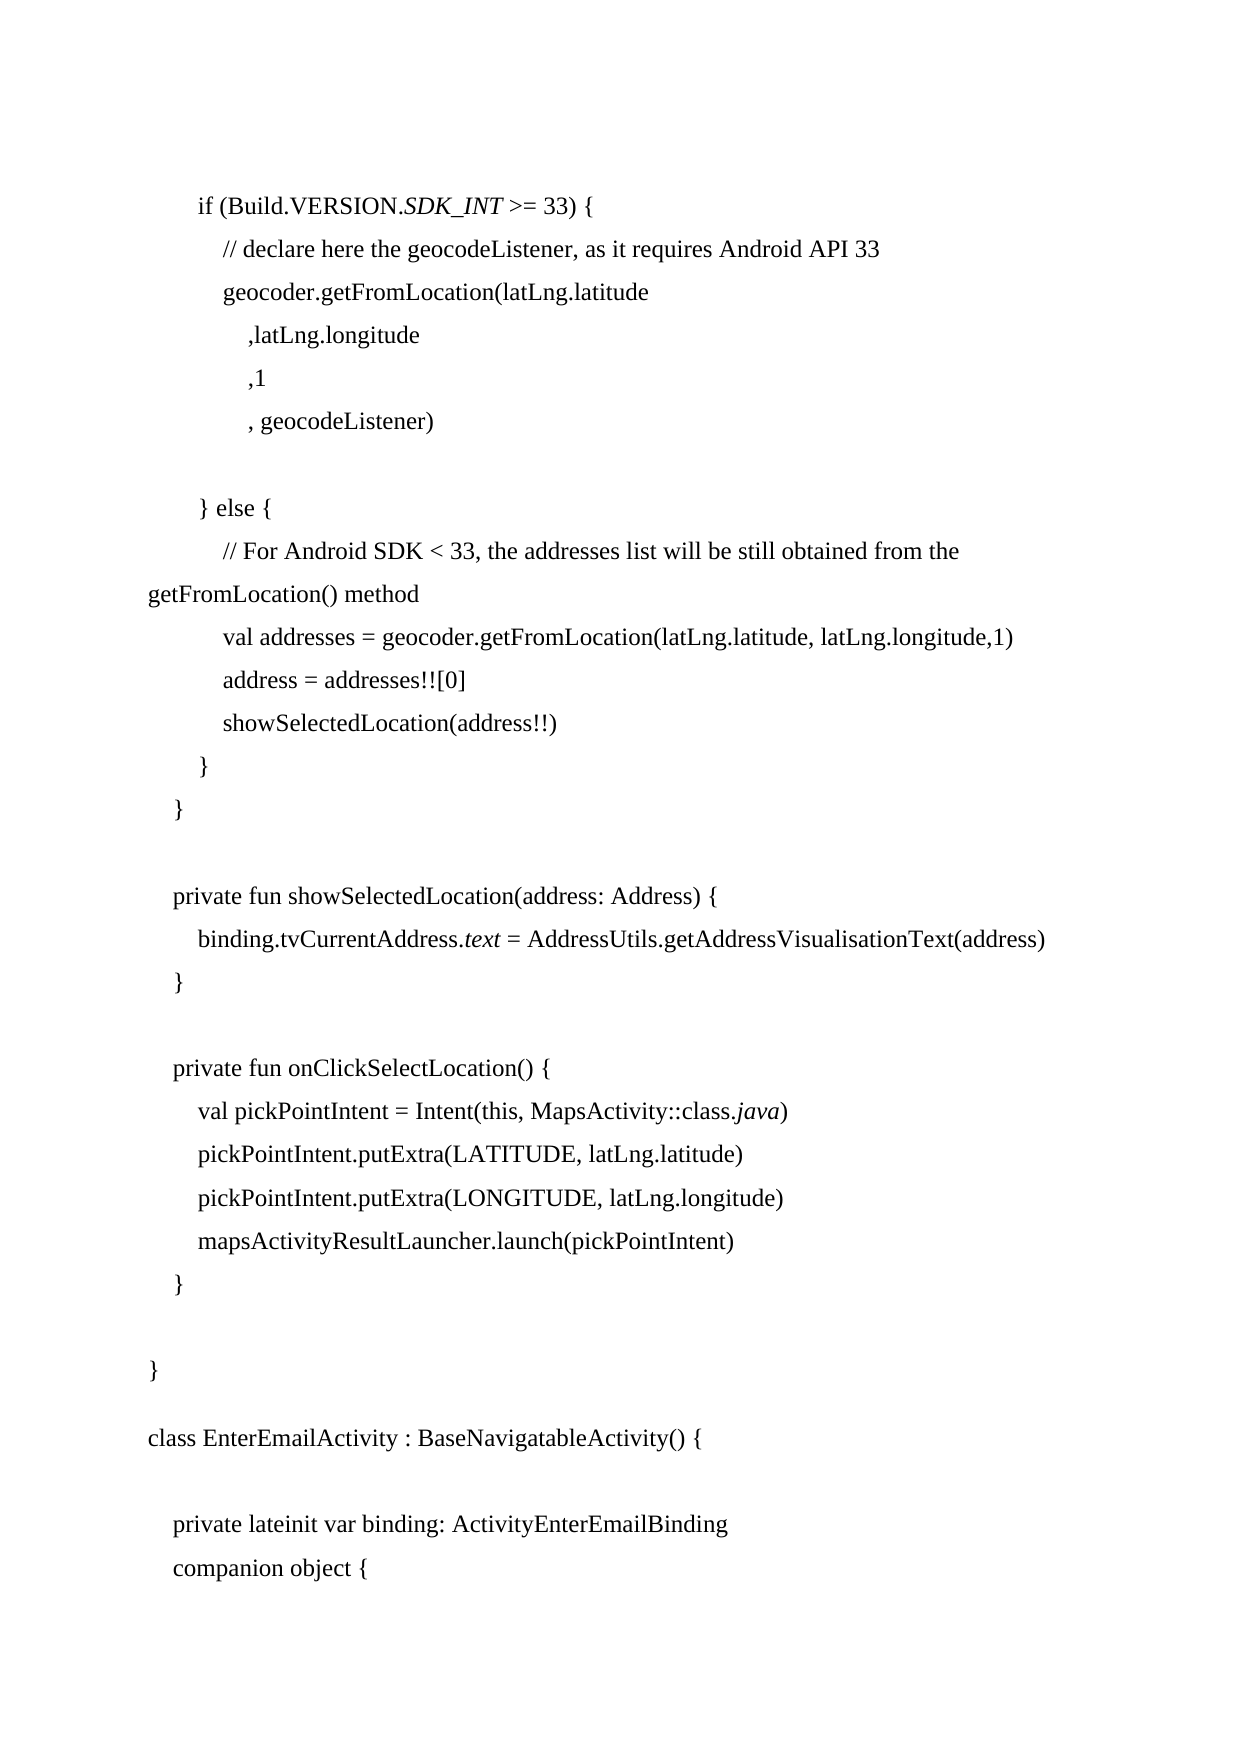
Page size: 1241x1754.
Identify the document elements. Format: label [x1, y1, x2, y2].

text [148, 148, 1093, 1384]
text [148, 1423, 1093, 1581]
